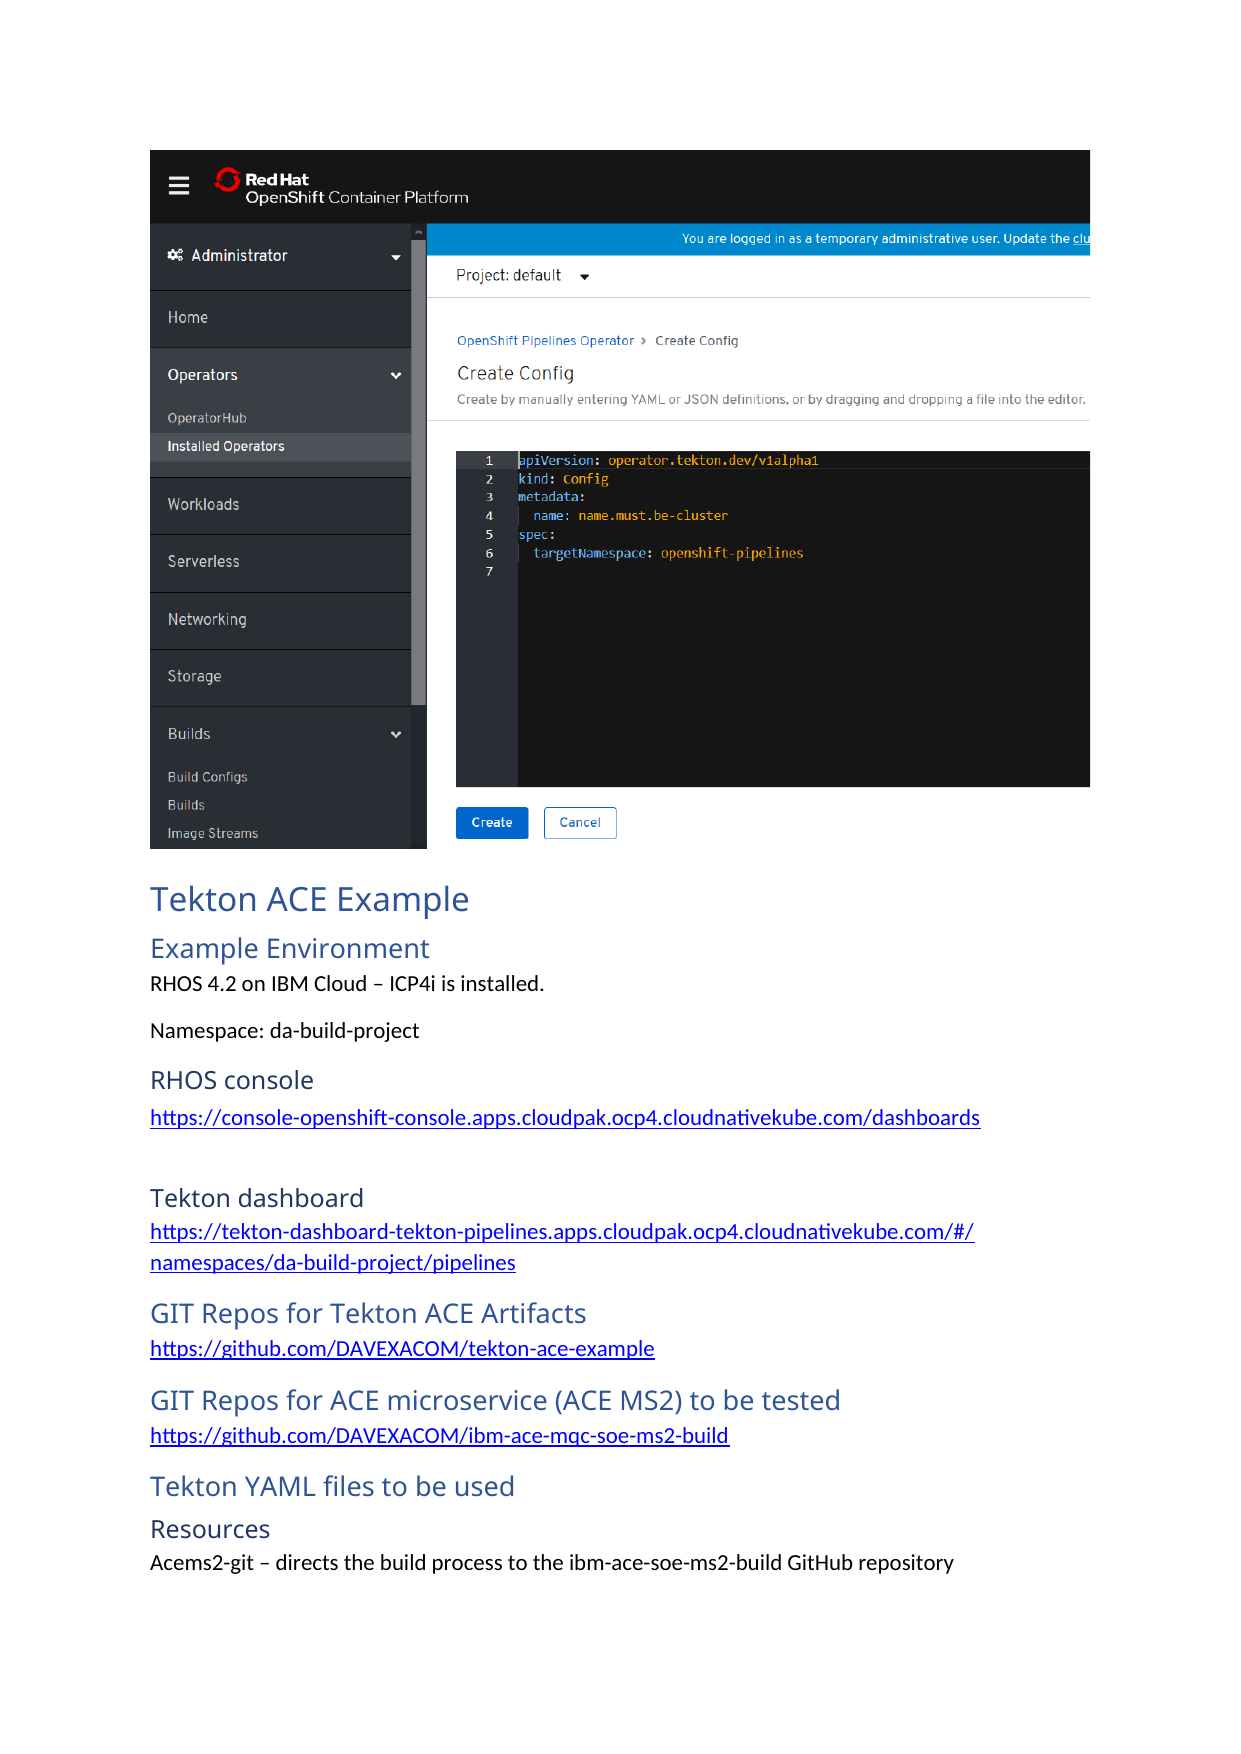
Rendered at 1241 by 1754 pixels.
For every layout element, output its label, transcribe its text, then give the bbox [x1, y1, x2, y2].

subtitle GIT Repos for Tekton ACE Artifacts [150, 1294, 1090, 1331]
text RHOS 4.2 on IBM Cloud – ICP4i is installed. [150, 969, 1090, 997]
subtitle Tekton ACE Example [150, 876, 1090, 921]
text https://tekton-dashboard-tekton-pipelines.apps.cloudpak.ocp4.cloudnativekube.com/#/namespaces/da-build-project/pipelines [150, 1217, 1090, 1276]
subtitle Tekton YAML files to be used [150, 1468, 1090, 1505]
text Namespace: da-build-project [150, 1016, 1090, 1044]
text https://github.com/DAVEXACOM/tekton-ace-example [150, 1334, 1090, 1362]
picture [150, 150, 1091, 849]
subtitle Resources [150, 1512, 1090, 1546]
subtitle https://console-openshift-console.apps.cloudpak.ocp4.cloudnativekube.com/dashboards [150, 1103, 1090, 1132]
subtitle Tekton dashboard [150, 1181, 1090, 1215]
text https://github.com/DAVEXACOM/ibm-ace-mqc-soe-ms2-build [150, 1421, 1090, 1449]
subtitle RHOS console [150, 1063, 1090, 1097]
subtitle GIT Repos for ACE microservice (ACE MS2) to be tested [150, 1381, 1090, 1418]
subtitle Example Environment [150, 929, 1090, 966]
text Acems2-git – directs the build process to the ibm-ace-soe-ms2-build GitHub repository [150, 1548, 1090, 1577]
